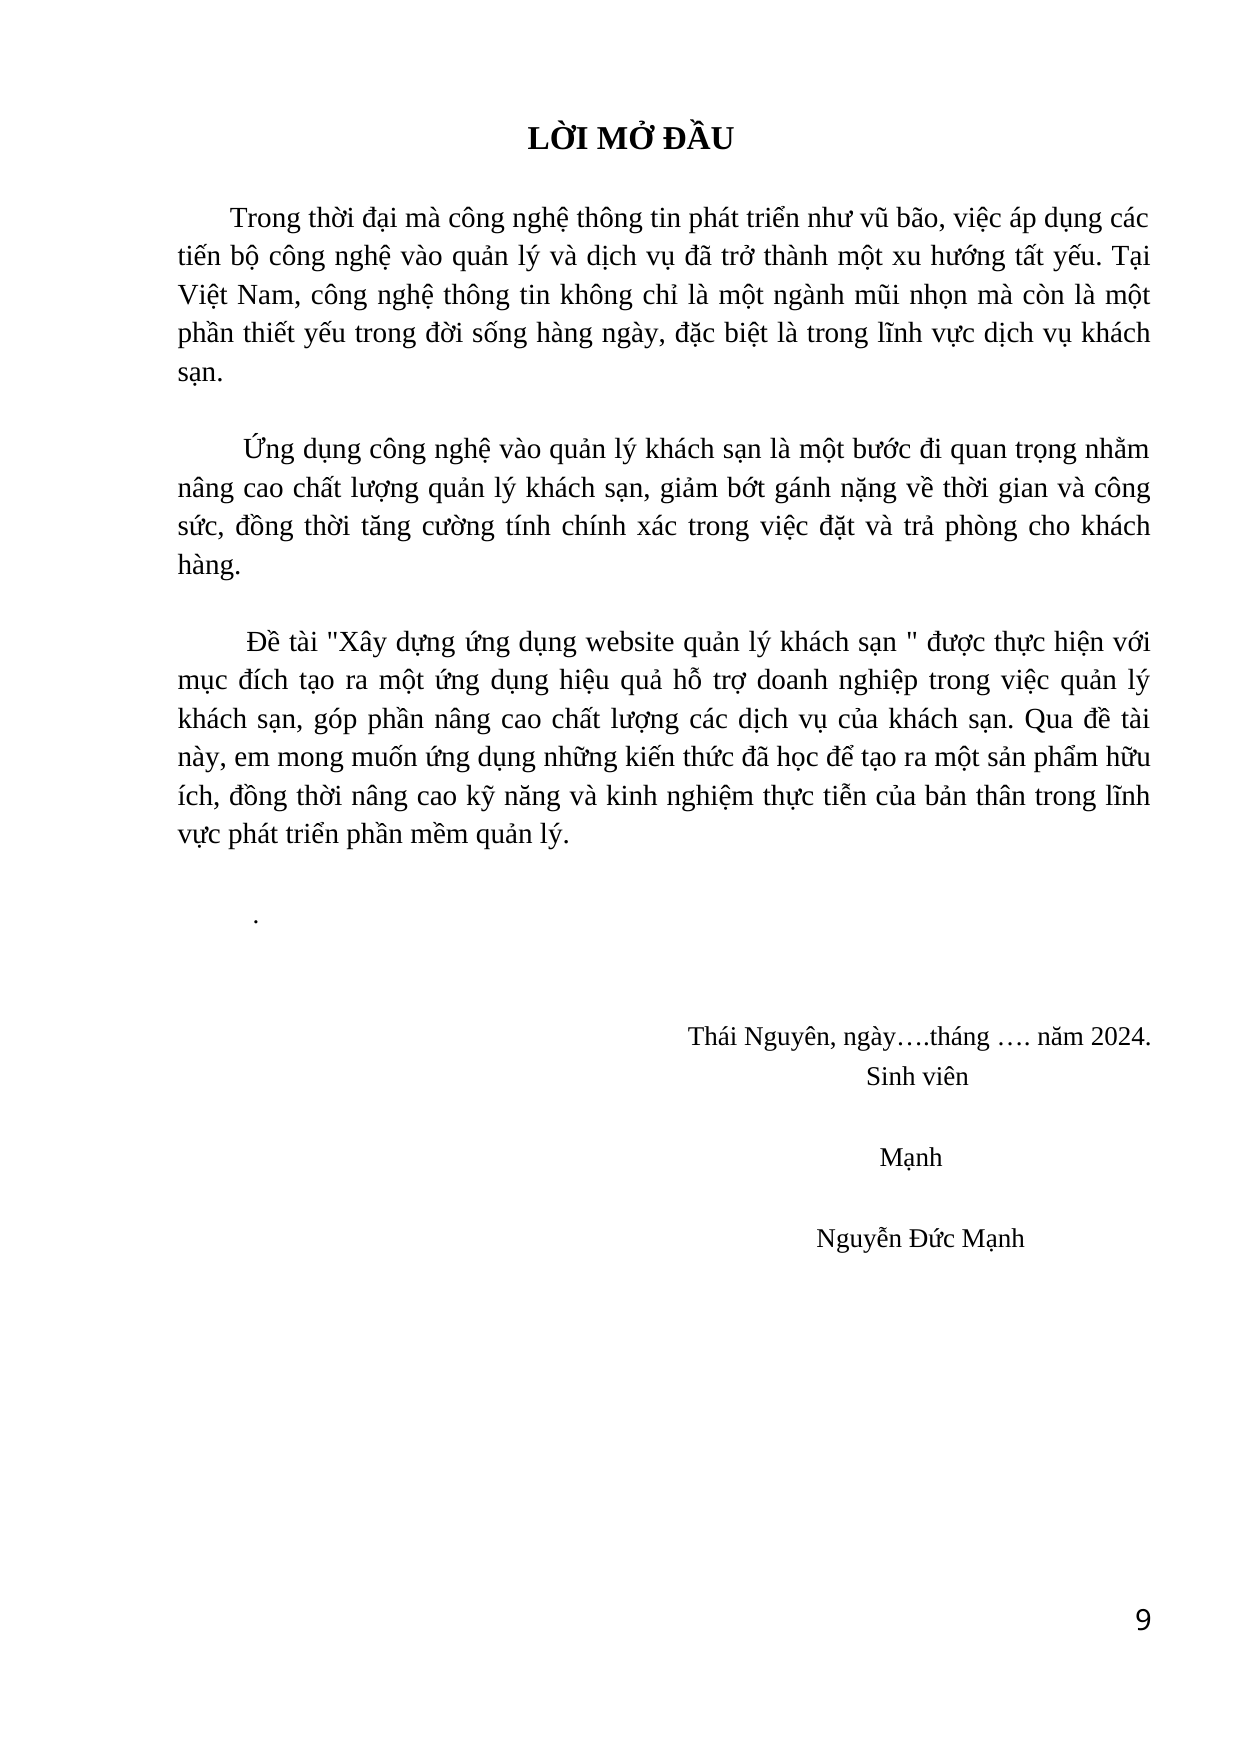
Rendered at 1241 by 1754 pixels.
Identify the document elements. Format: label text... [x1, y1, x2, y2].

text Nguyễn Đức Mạnh [177, 1222, 1152, 1253]
text . [177, 899, 1152, 930]
text Trong thời đại mà công nghệ thông tin phát triển như vũ bão, việc áp dụng các tiến bộ công nghệ vào quản lý và dịch vụ đã trở thành một xu hướng tất yếu. Tại Việt Nam, công nghệ thông tin không chỉ là một ngành mũi nhọn mà còn là một phần thiết yếu trong đời sống hàng ngày, đặc biệt là trong lĩnh vực dịch vụ khách sạn. [177, 349, 1152, 388]
text Mạnh [177, 1141, 1152, 1172]
text Sinh viên [177, 1060, 1152, 1091]
text Đề tài "Xây dựng ứng dụng website quản lý khách sạn " được thực hiện với mục đích tạo ra một ứng dụng hiệu quả hỗ trợ doanh nghiệp trong việc quản lý khách sạn, góp phần nâng cao chất lượng các dịch vụ của khách sạn. Qua đề tài này, em mong muốn ứng dụng những kiến thức đã học để tạo ra một sản phẩm hữu ích, đồng thời nâng cao kỹ năng và kinh nghiệm thực tiễn của bản thân trong lĩnh vực phát triển phần mềm quản lý. [177, 624, 1152, 663]
text Ứng dụng công nghệ vào quản lý khách sạn là một bước đi quan trọng nhằm nâng cao chất lượng quản lý khách sạn, giảm bớt gánh nặng về thời gian và công sức, đồng thời tăng cường tính chính xác trong việc đặt và trả phòng cho khách hàng. [177, 542, 1152, 580]
subtitle LỜI MỞ ĐẦU [177, 118, 1152, 156]
text Thái Nguyên, ngày….tháng …. năm 2024. [177, 1020, 1152, 1051]
text Đề tài "Xây dựng ứng dụng website quản lý khách sạn " được thực hiện với mục đích tạo ra một ứng dụng hiệu quả hỗ trợ doanh nghiệp trong việc quản lý khách sạn, góp phần nâng cao chất lượng các dịch vụ của khách sạn. Qua đề tài này, em mong muốn ứng dụng những kiến thức đã học để tạo ra một sản phẩm hữu ích, đồng thời nâng cao kỹ năng và kinh nghiệm thực tiễn của bản thân trong lĩnh vực phát triển phần mềm quản lý. [177, 812, 1152, 850]
